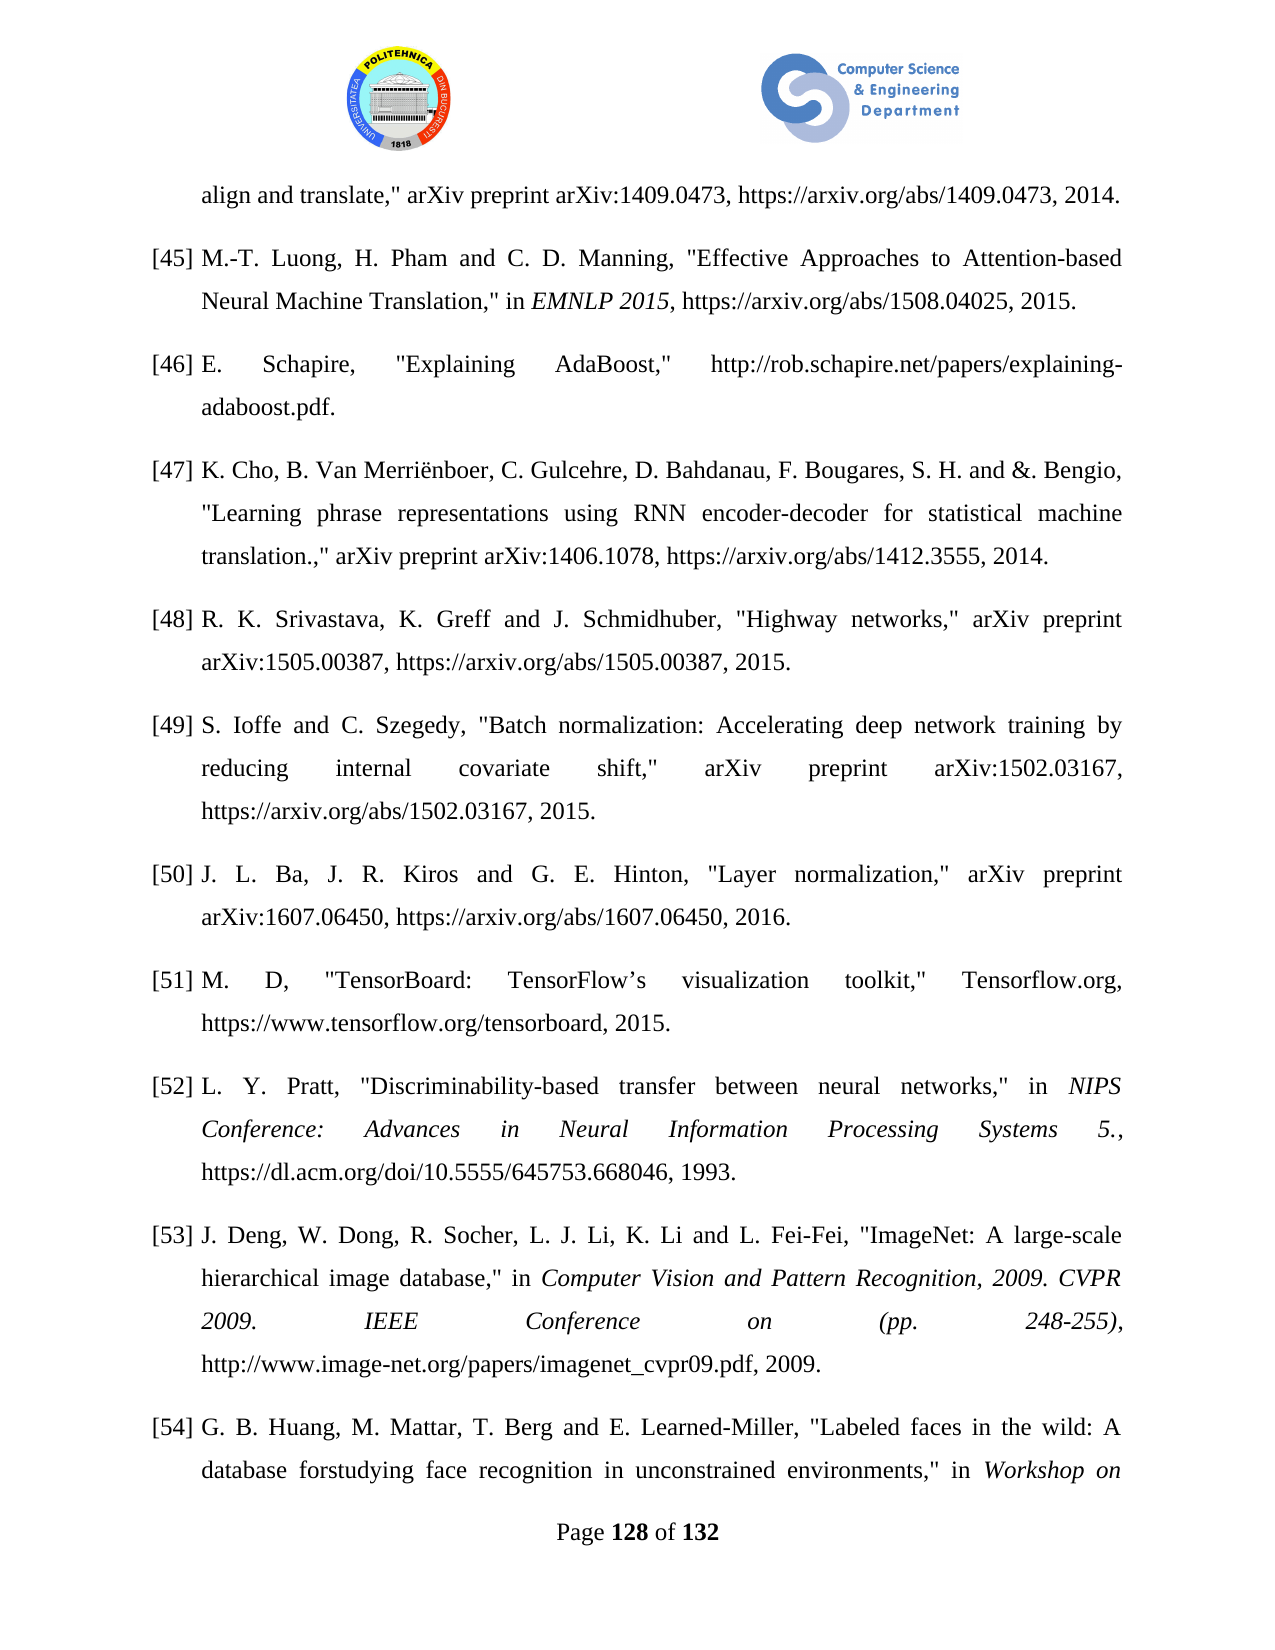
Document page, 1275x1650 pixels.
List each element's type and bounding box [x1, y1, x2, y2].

picture [760, 53, 963, 144]
picture [346, 46, 451, 151]
